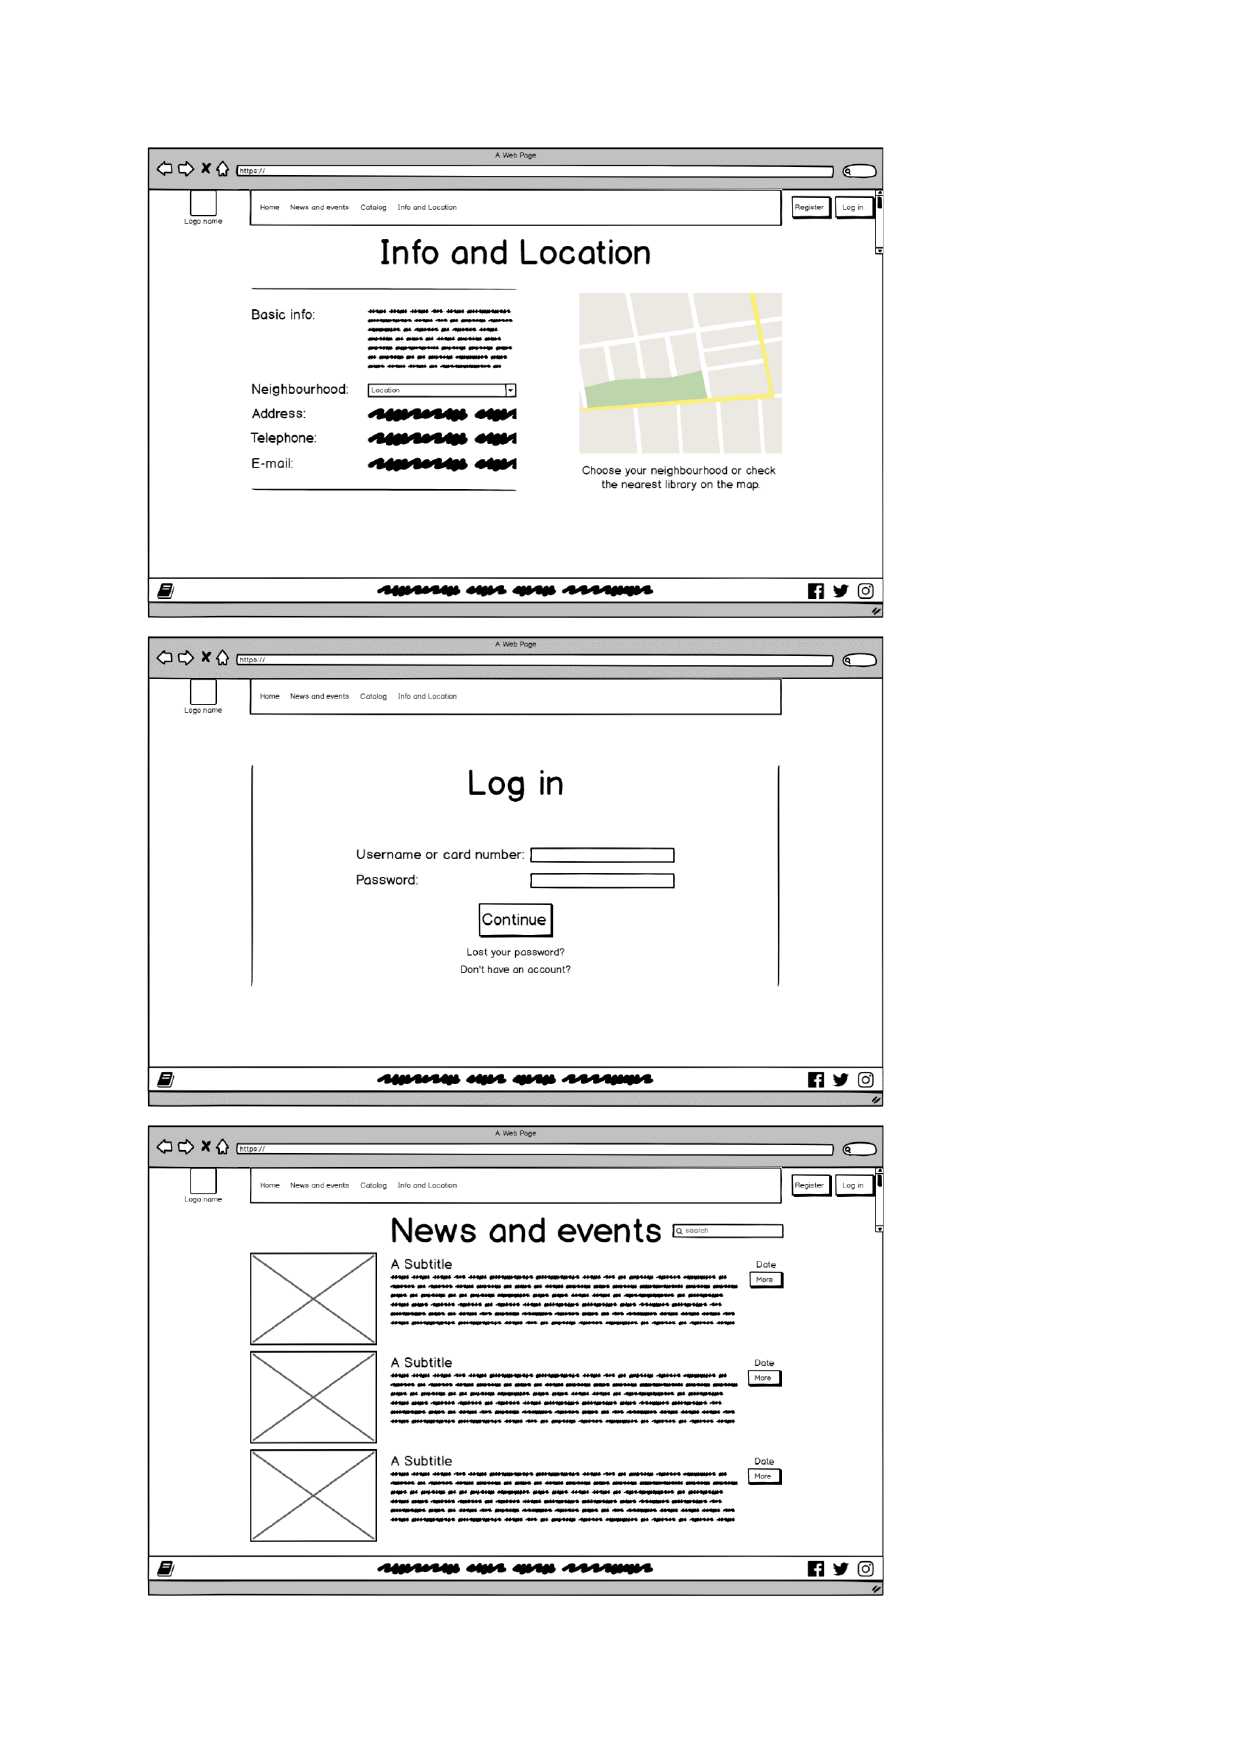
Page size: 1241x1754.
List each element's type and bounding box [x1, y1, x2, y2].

picture [147, 636, 884, 1107]
picture [147, 1125, 884, 1596]
picture [147, 147, 884, 618]
